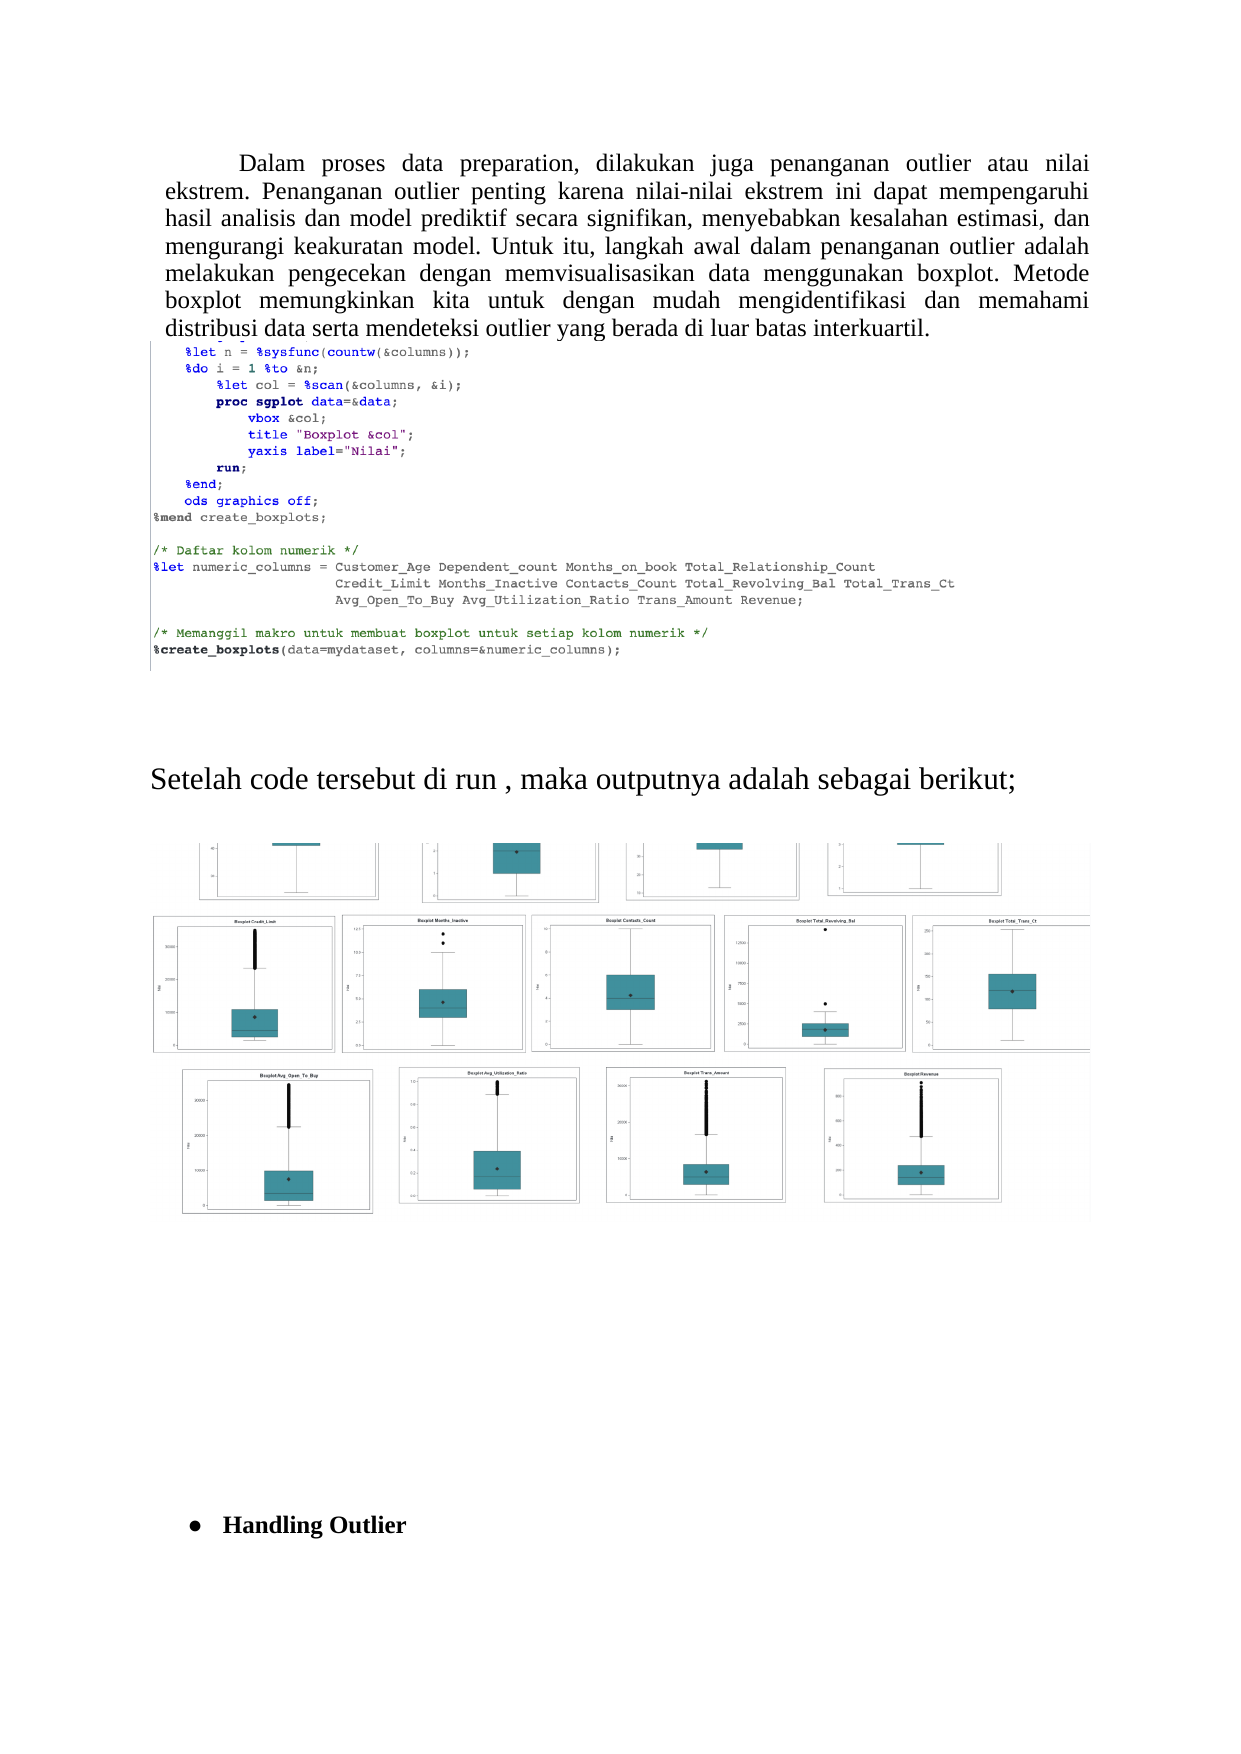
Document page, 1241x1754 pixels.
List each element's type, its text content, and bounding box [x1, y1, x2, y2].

text Dalam proses data preparation, dilakukan juga penanganan outlier atau nilai ekstrem. Penanganan outlier penting karena nilai-nilai ekstrem ini dapat mempengaruhi hasil analisis dan model prediktif secara signifikan, menyebabkan kesalahan estimasi, dan mengurangi keakuratan model. Untuk itu, langkah awal dalam penanganan outlier adalah melakukan pengecekan dengan memvisualisasikan data menggunakan boxplot. Metode boxplot memungkinkan kita untuk dengan mudah mengidentifikasi dan memahami distribusi data serta mendeteksi outlier yang berada di luar batas interkuartil. [165, 150, 1090, 341]
text Setelah code tersebut di run , maka outputnya adalah sebagai berikut; [150, 762, 1090, 797]
list Handling Outlier [187, 1512, 1090, 1539]
picture [150, 341, 1091, 671]
picture [150, 843, 1091, 1222]
